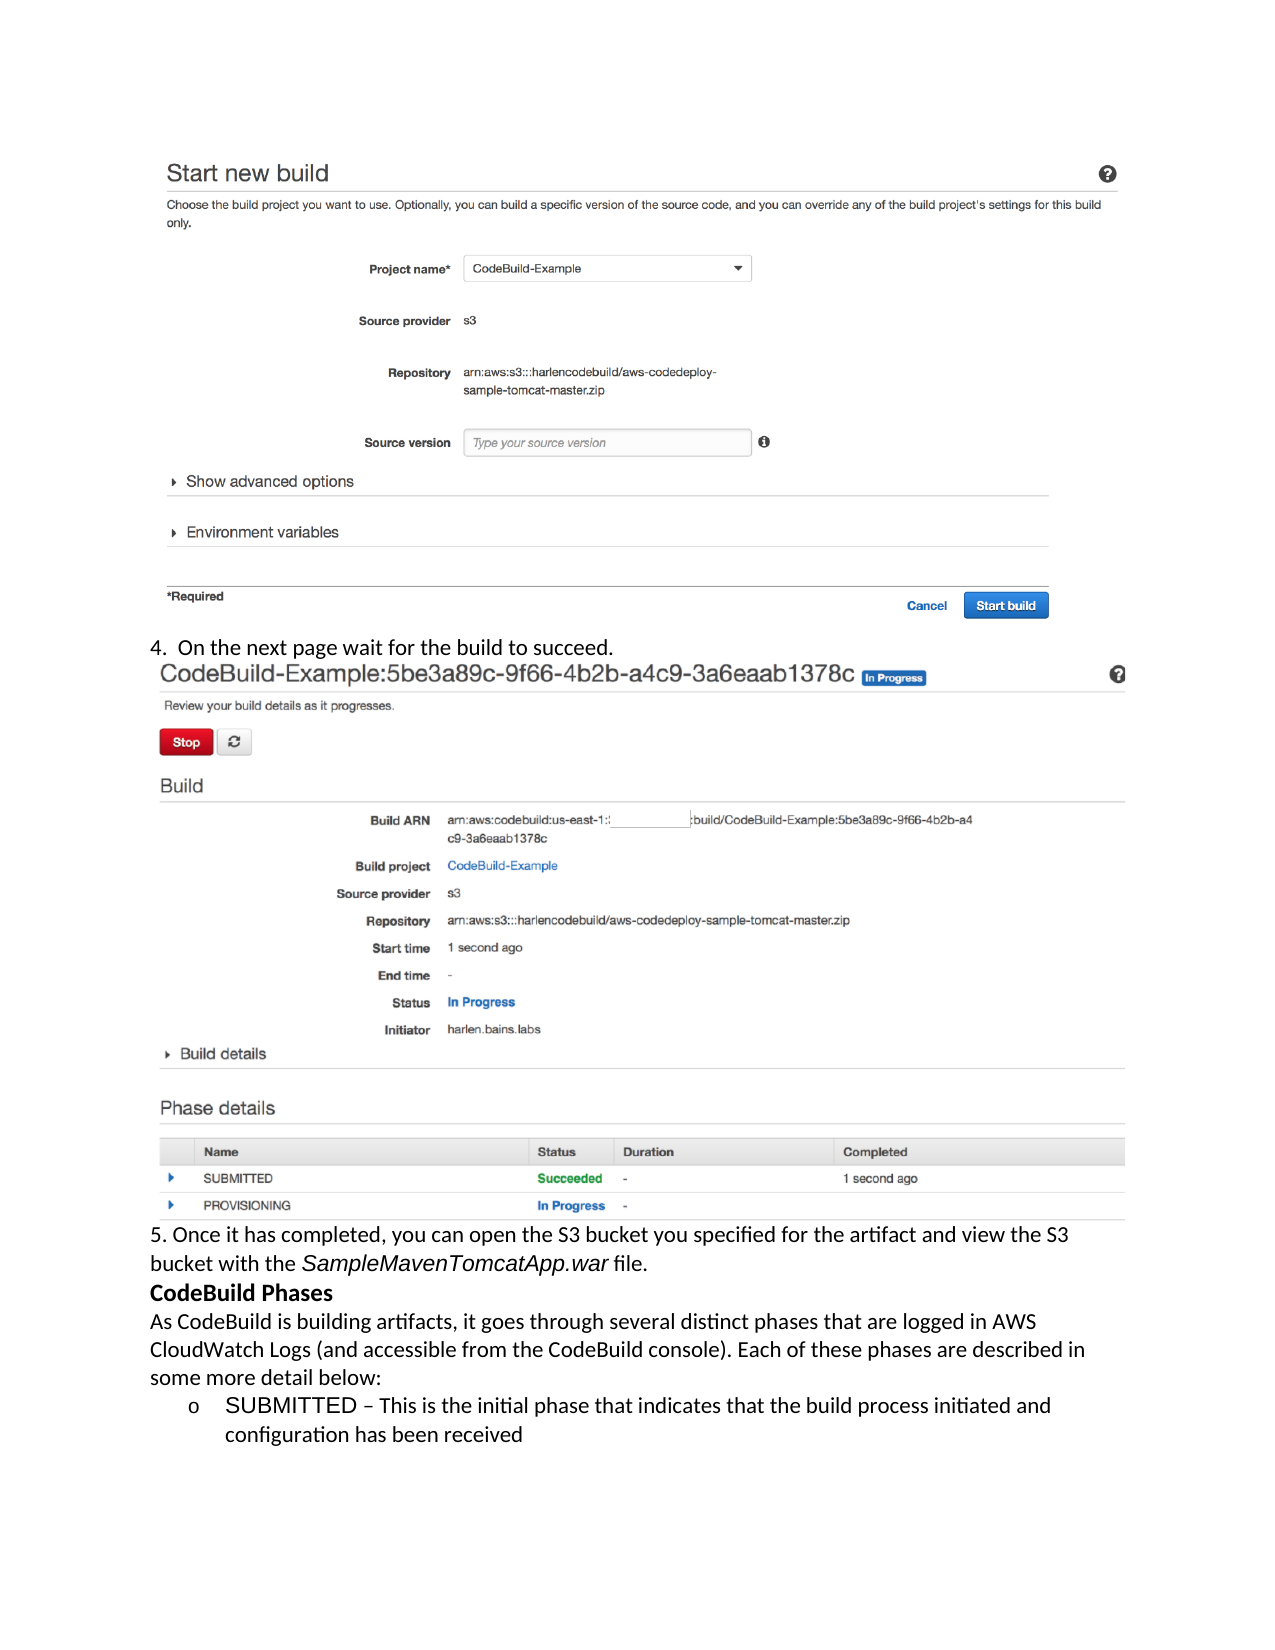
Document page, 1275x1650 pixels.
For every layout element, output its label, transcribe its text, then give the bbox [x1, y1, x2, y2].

text CodeBuild Phases [150, 1277, 1125, 1307]
picture [150, 150, 1125, 633]
text 4. On the next page wait for the build to succeed. [150, 633, 1125, 661]
text As CodeBuild is building artifacts, it goes through several distinct phases that are logged in AWS CloudWatch Logs (and accessible from the CodeBuild console). Each of these phases are described in some more detail below: [150, 1307, 1125, 1391]
text 5. Once it has completed, you can open the S3 bucket you specified for the artifact and view the S3 bucket with the SampleMavenTomcatApp.war file. [150, 1221, 1125, 1277]
list SUBMITTED – This is the initial phase that indicates that the build process initiated and configuration has been received [187, 1391, 1125, 1448]
picture [150, 661, 1125, 1221]
